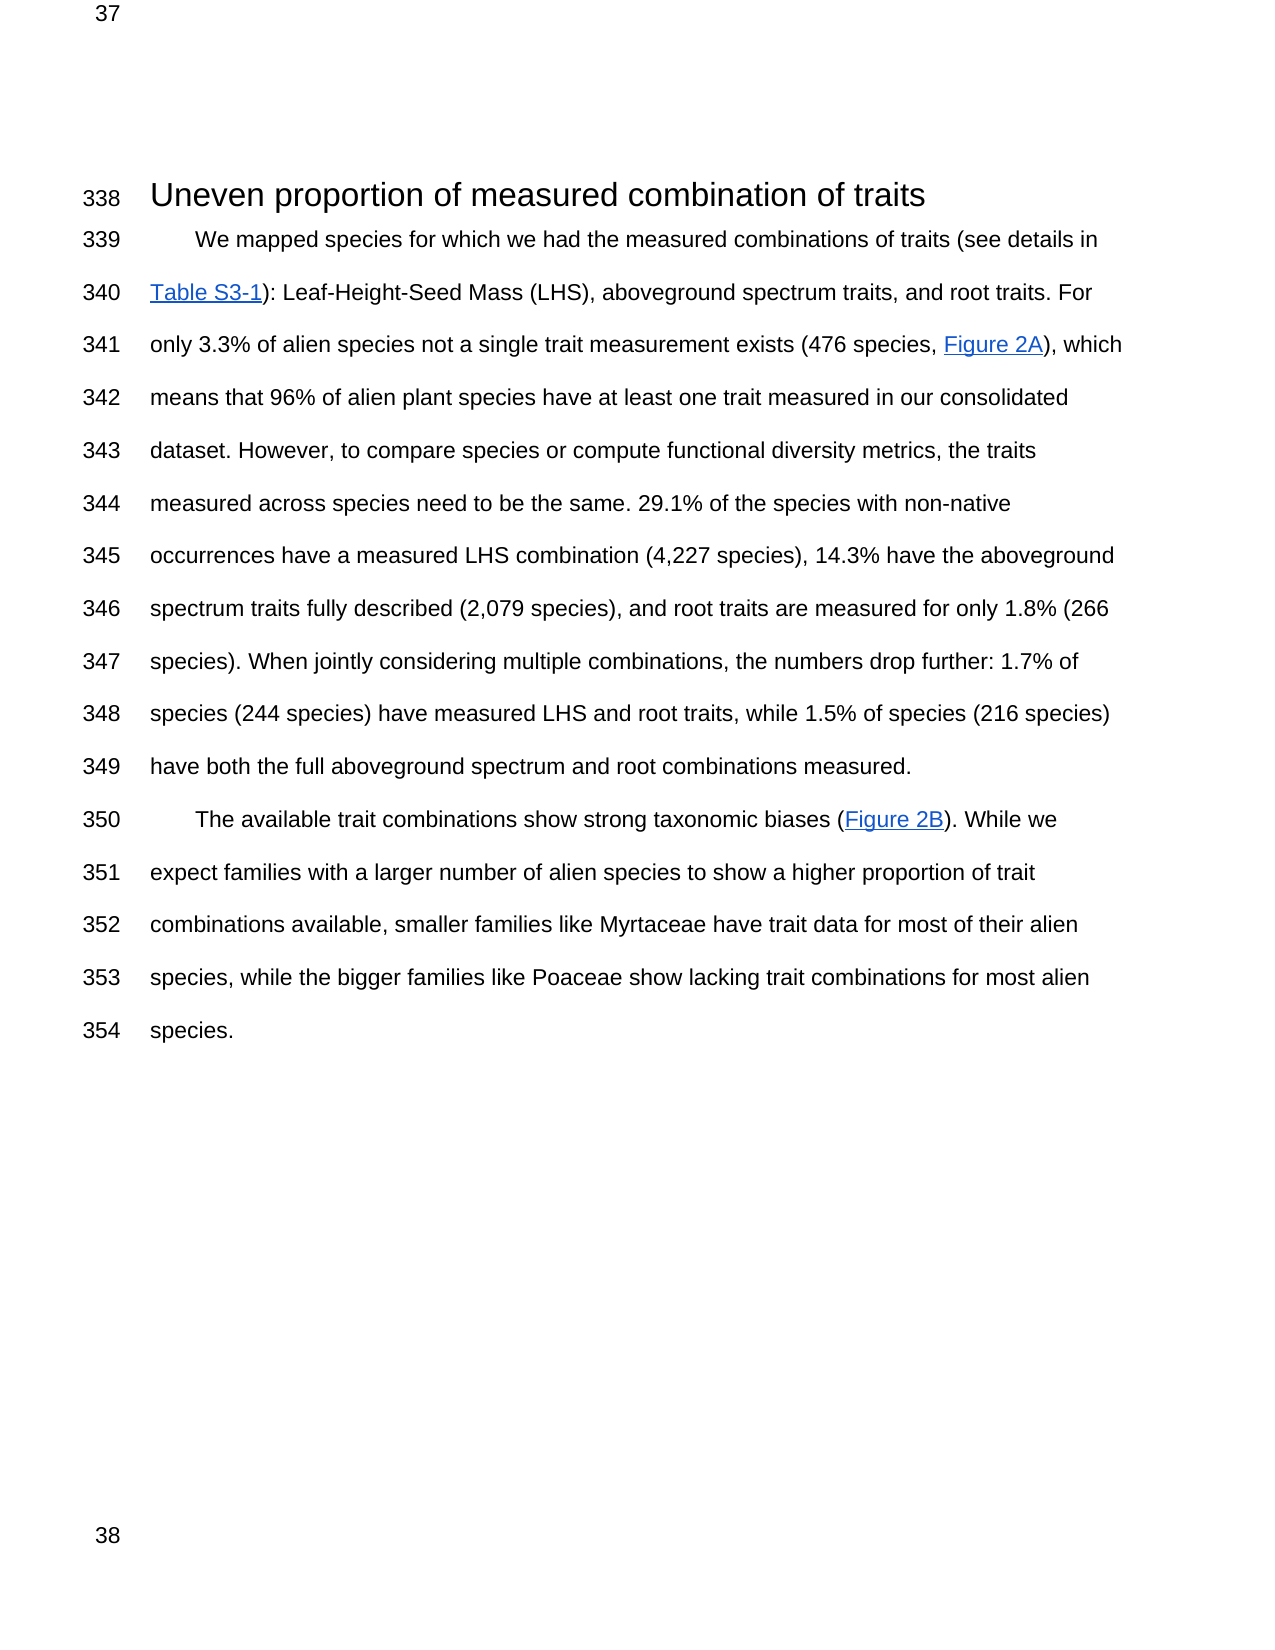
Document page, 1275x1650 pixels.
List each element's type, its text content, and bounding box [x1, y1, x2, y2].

text We mapped species for which we had the measured combinations of traits (see details in Table S3-1): Leaf-Height-Seed Mass (LHS), aboveground spectrum traits, and root traits. For only 3.3% of alien species not a single trait measurement exists (476 species, Figure 2A), which means that 96% of alien plant species have at least one trait measured in our consolidated dataset. However, to compare species or compute functional diversity metrics, the traits measured across species need to be the same. 29.1% of the species with non-native occurrences have a measured LHS combination (4,227 species), 14.3% have the aboveground spectrum traits fully described (2,079 species), and root traits are measured for only 1.8% (266 species). When jointly considering multiple combinations, the numbers drop further: 1.7% of species (244 species) have measured LHS and root traits, while 1.5% of species (216 species) have both the full aboveground spectrum and root combinations measured. [150, 226, 1125, 779]
text The available trait combinations show strong taxonomic biases (Figure 2B). While we expect families with a larger number of alien species to show a higher proportion of trait combinations available, smaller families like Myrtaceae have trait data for most of their alien species, while the bigger families like Poaceae show lacking trait combinations for most alien species. [150, 806, 1125, 1043]
subtitle Uneven proportion of measured combination of traits [150, 175, 1125, 213]
